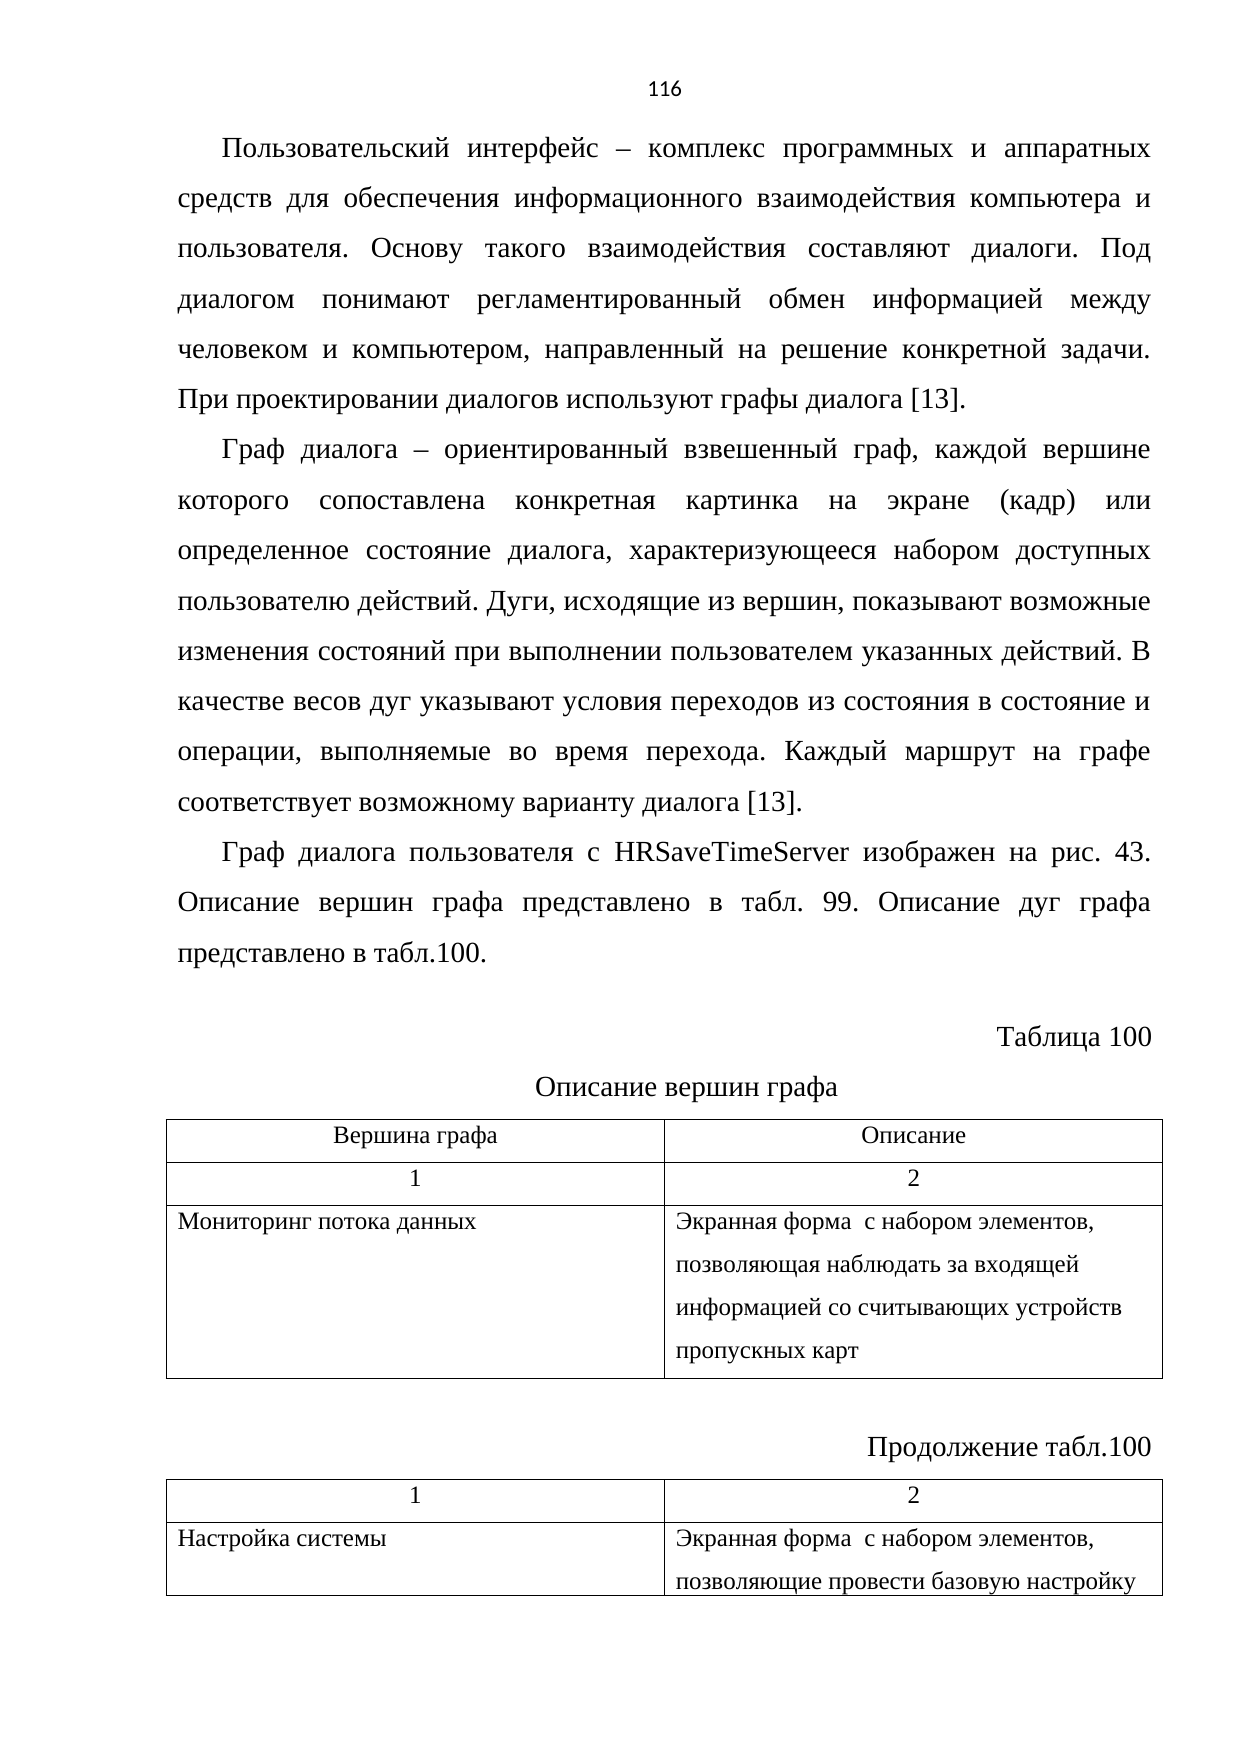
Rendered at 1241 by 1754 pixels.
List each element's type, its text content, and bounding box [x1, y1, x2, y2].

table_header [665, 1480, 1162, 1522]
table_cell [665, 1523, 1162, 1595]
text Таблица 100 [177, 1019, 1152, 1052]
text Граф диалога пользователя с HRSaveTimeServer изображен на рис. 43. Описание вершин графа представлено в табл. 99. Описание дуг графа представлено в табл.100. [177, 834, 1152, 968]
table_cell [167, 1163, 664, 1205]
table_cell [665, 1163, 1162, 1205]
text Граф диалога – ориентированный взвешенный граф, каждой вершине которого сопоставлена конкретная картинка на экране (кадр) или определенное состояние диалога, характеризующееся набором доступных пользователю действий. Дуги, исходящие из вершин, показывают возможные изменения состояний при выполнении пользователем указанных действий. В качестве весов дуг указывают условия переходов из состояния в состояние и операции, выполняемые во время перехода. Каждый маршрут на графе соответствует возможному варианту диалога [13]. [177, 432, 1152, 817]
text Продолжение табл.100 [177, 1429, 1152, 1462]
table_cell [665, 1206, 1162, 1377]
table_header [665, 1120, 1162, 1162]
text Описание вершин графа [177, 1069, 1152, 1102]
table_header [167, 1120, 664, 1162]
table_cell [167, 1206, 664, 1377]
text Пользовательский интерфейс – комплекс программных и аппаратных средств для обеспечения информационного взаимодействия компьютера и пользователя. Основу такого взаимодействия составляют диалоги. Под диалогом понимают регламентированный обмен информацией между человеком и компьютером, направленный на решение конкретной задачи. При проектировании диалогов используют графы диалога [13]. [177, 130, 1152, 415]
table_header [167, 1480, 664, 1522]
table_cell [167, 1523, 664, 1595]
